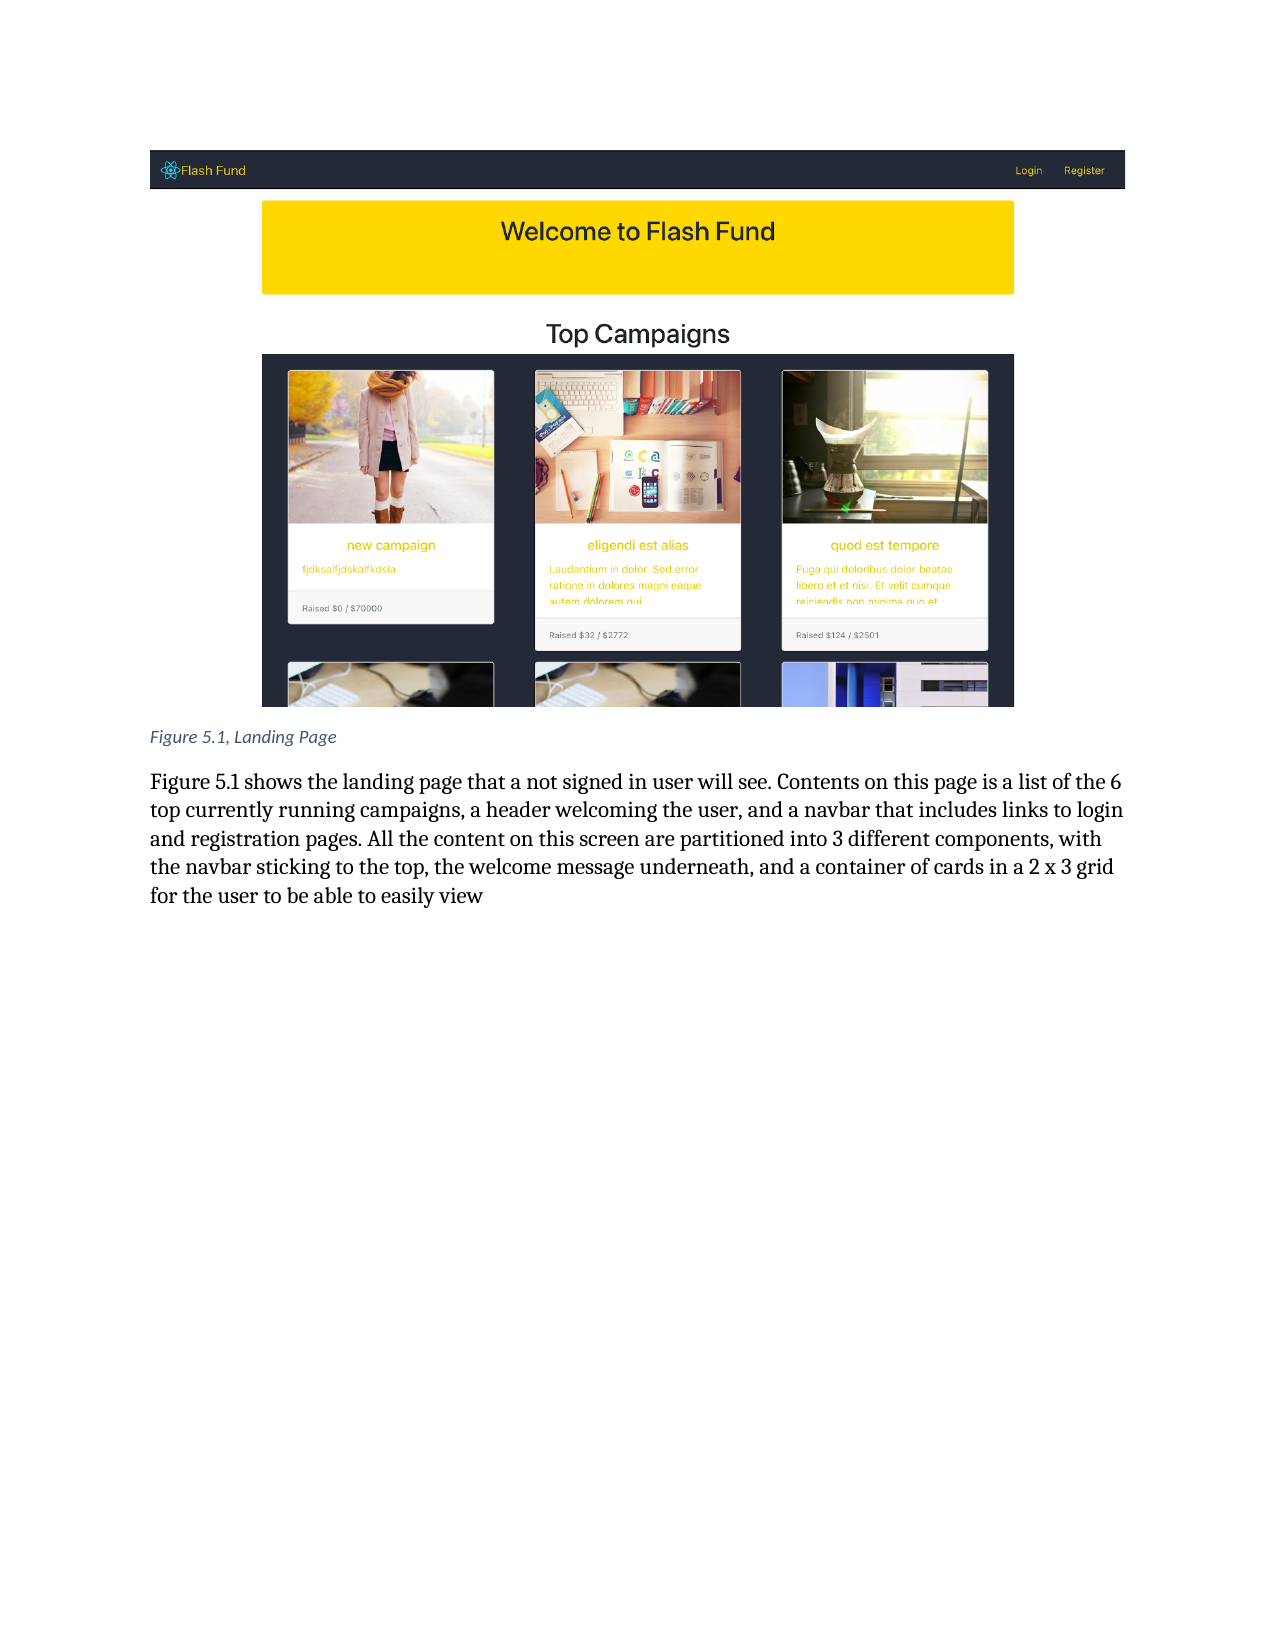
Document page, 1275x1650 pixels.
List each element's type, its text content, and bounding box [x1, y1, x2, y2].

picture [150, 150, 1125, 707]
text Figure 5.1 shows the landing page that a not signed in user will see. Contents on this page is a list of the 6 top currently running campaigns, a header welcoming the user, and a navbar that includes links to login and registration pages. All the content on this screen are partitioned into 3 different components, with the navbar sticking to the top, the welcome message underneath, and a container of cards in a 2 x 3 grid for the user to be able to easily view [150, 769, 1125, 909]
text Figure 5.1, Landing Page [150, 725, 1125, 748]
